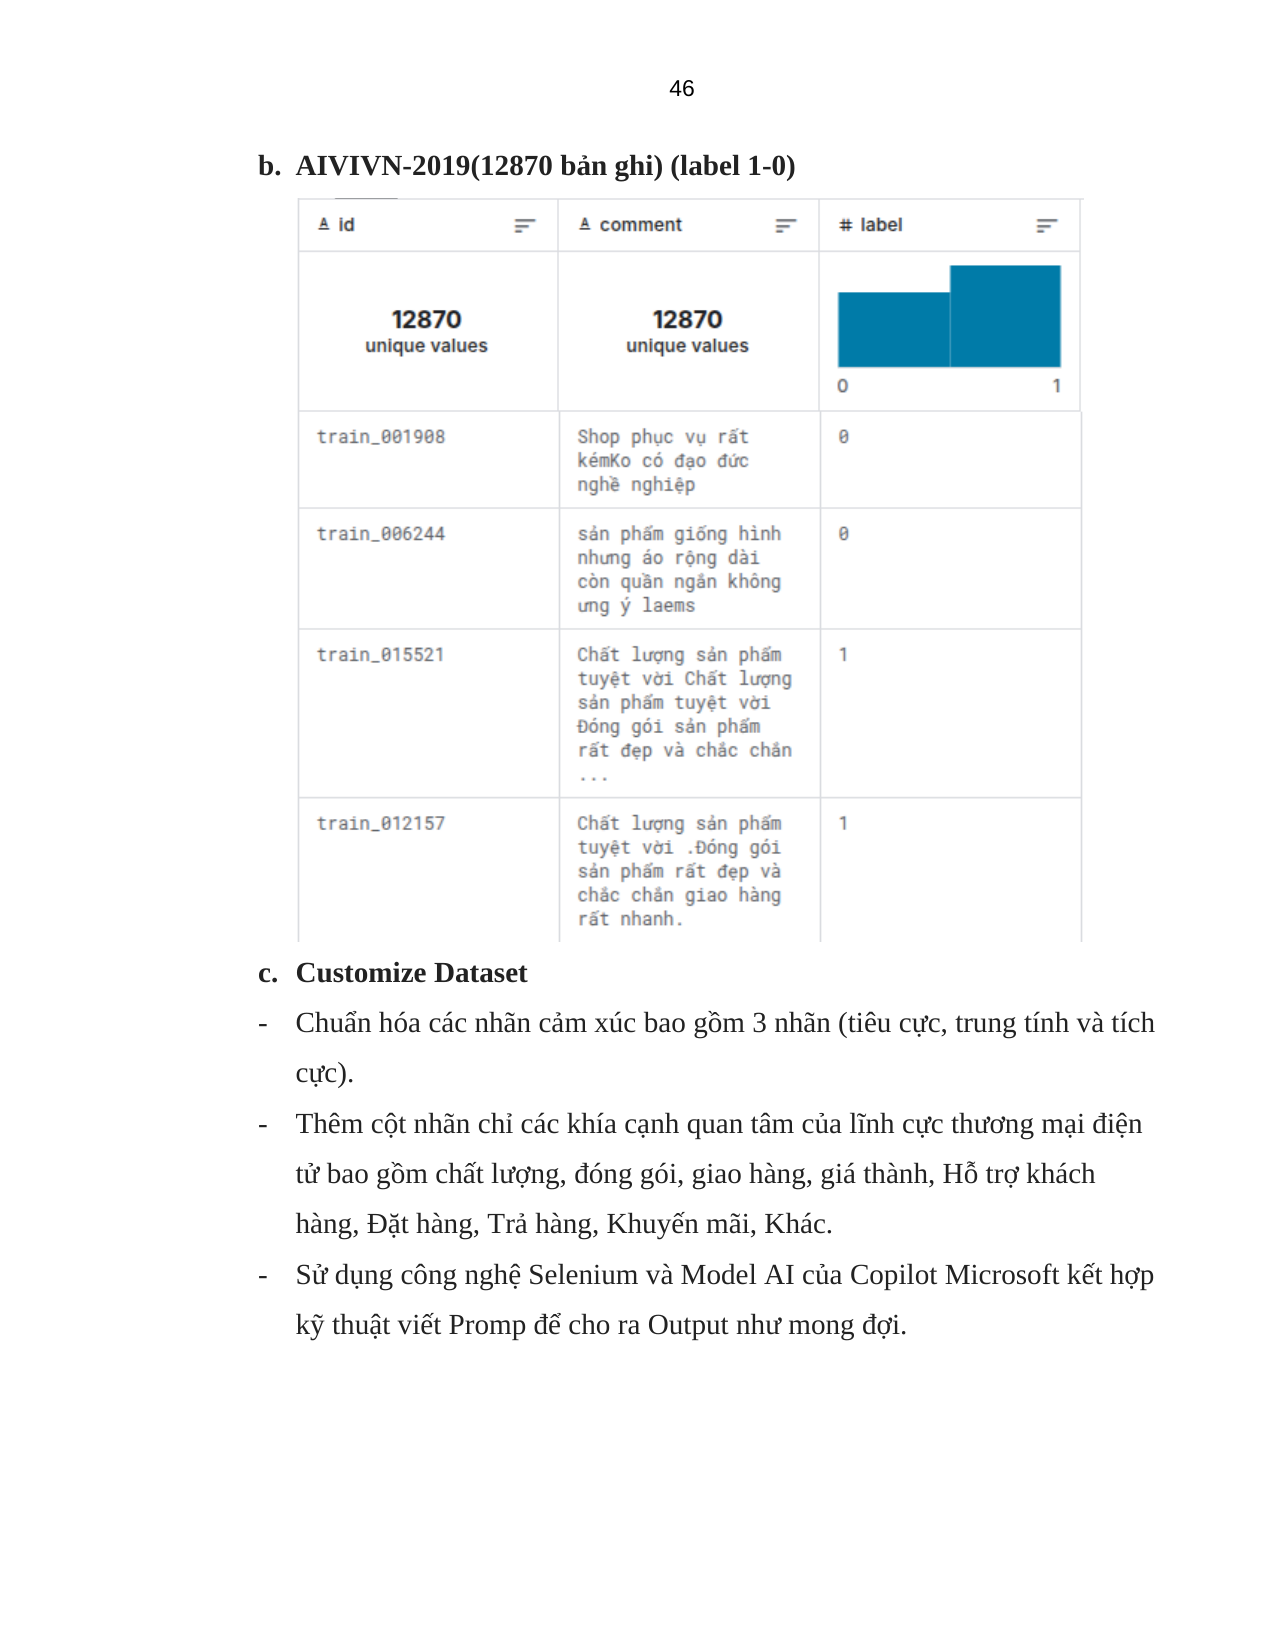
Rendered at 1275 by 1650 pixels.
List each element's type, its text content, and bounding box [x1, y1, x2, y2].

list Sử dụng công nghệ Selenium và Model AI của Copilot Microsoft kết hợp kỹ thuật viết Promp để cho ra Output như mong đợi. [258, 1257, 1157, 1341]
list Customize Dataset [258, 955, 1157, 988]
picture [295, 198, 1084, 942]
list Chuẩn hóa các nhãn cảm xúc bao gồm 3 nhãn (tiêu cực, trung tính và tích cực). [258, 1005, 1157, 1089]
list Thêm cột nhãn chỉ các khía cạnh quan tâm của lĩnh cực thương mại điện tử bao gồm chất lượng, đóng gói, giao hàng, giá thành, Hỗ trợ khách hàng, Đặt hàng, Trả hàng, Khuyến mãi, Khác. [258, 1106, 1157, 1240]
list AIVIVN-2019(12870 bản ghi) (label 1-0) [258, 148, 1157, 181]
